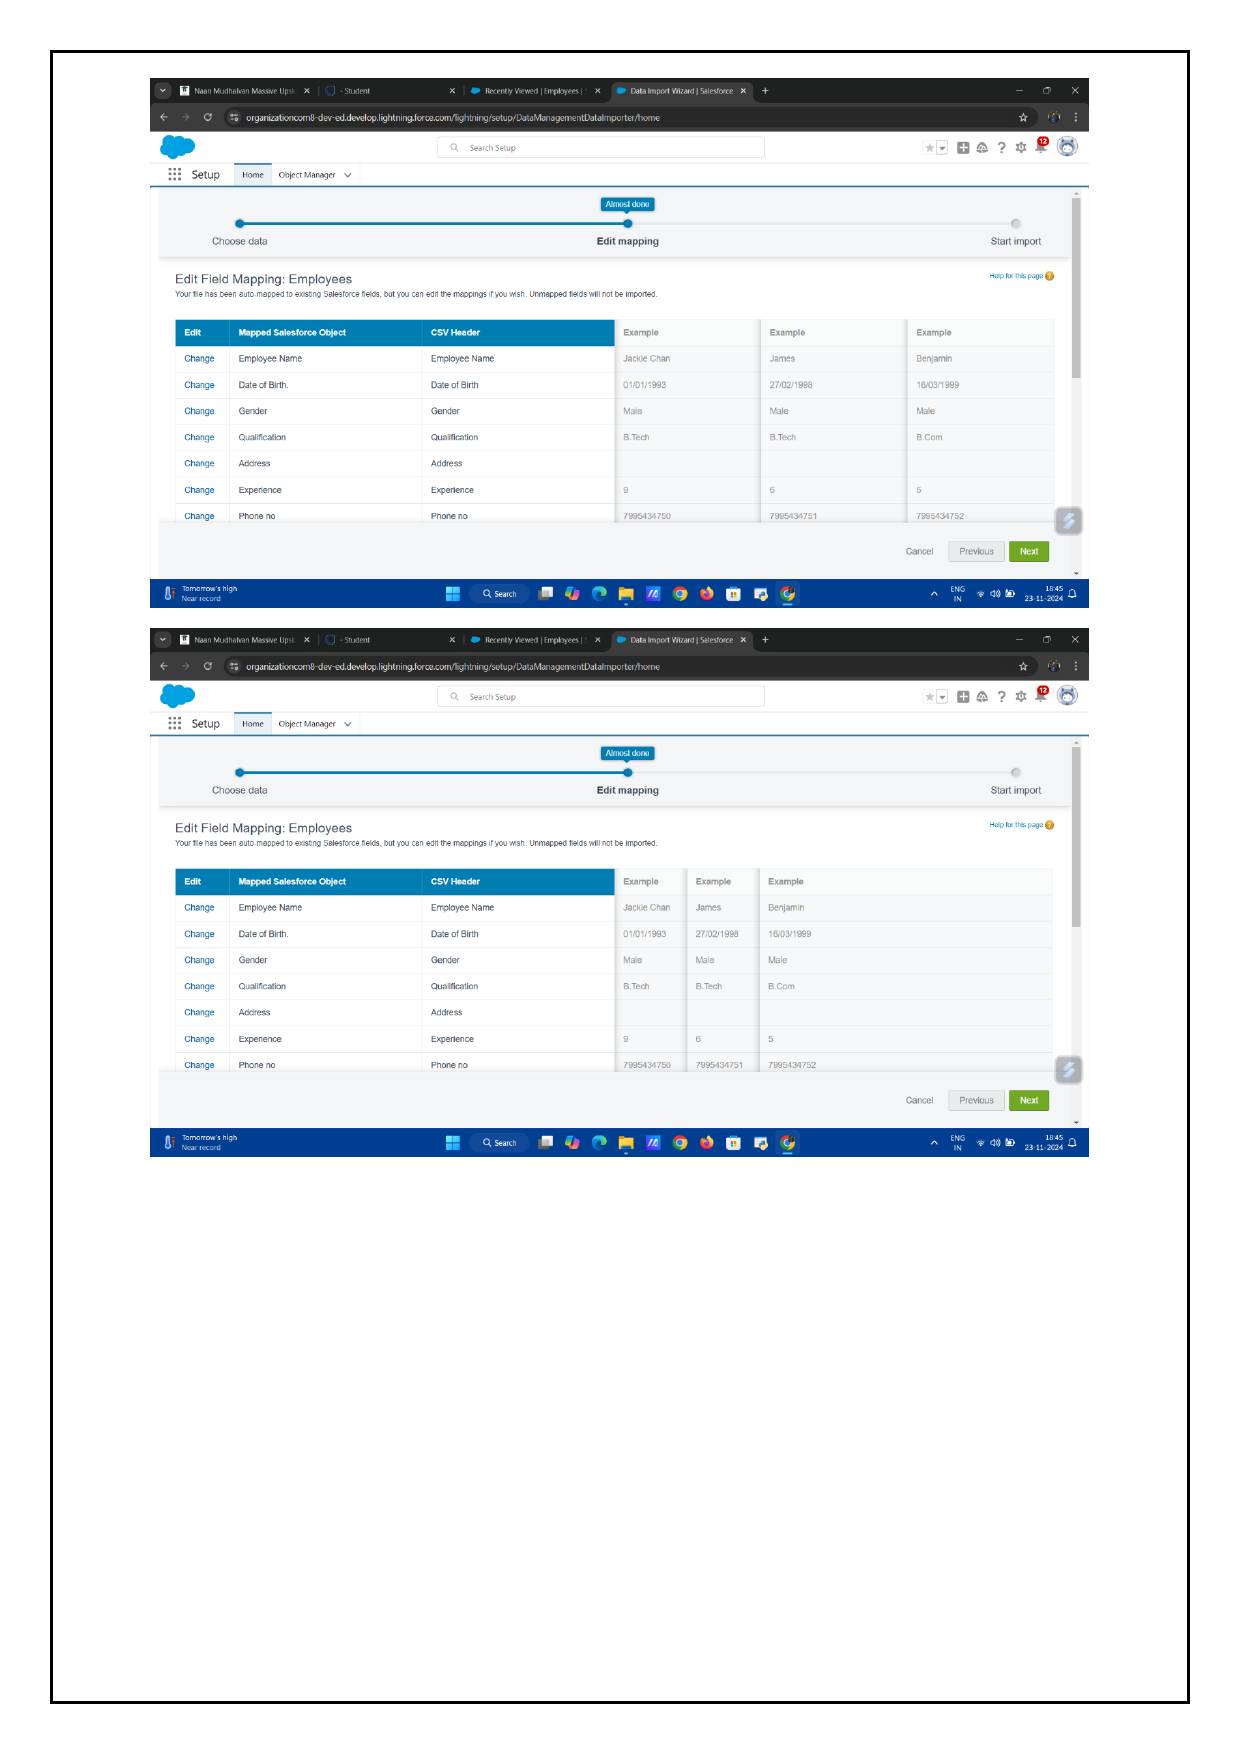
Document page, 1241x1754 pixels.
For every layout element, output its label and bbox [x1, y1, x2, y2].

picture [150, 628, 1089, 1157]
picture [150, 78, 1089, 608]
